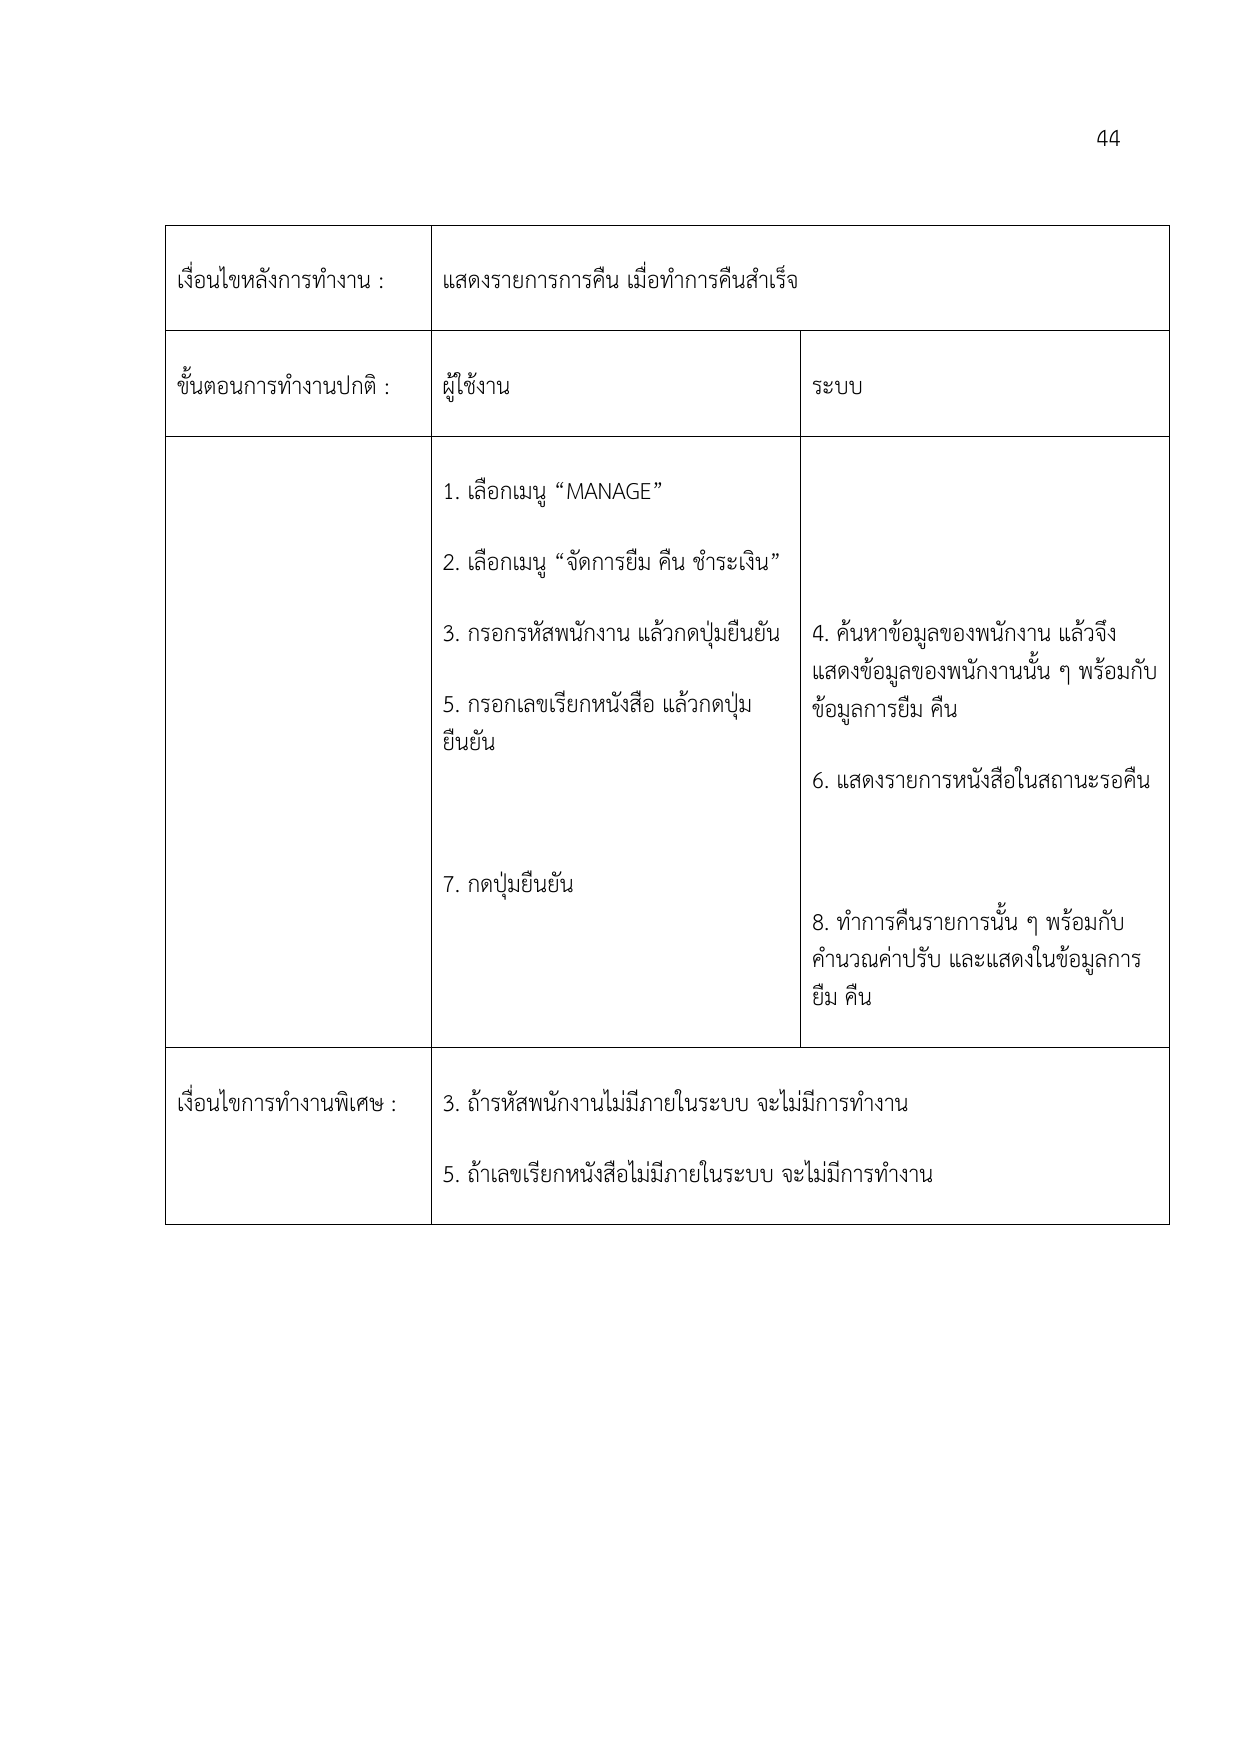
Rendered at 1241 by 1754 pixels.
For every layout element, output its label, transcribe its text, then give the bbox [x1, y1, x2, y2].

table_cell ระบบ [801, 331, 1169, 436]
table_header แสดงรายการการคืน เมื่อทำการคืนสำเร็จ [432, 226, 1169, 330]
table_cell 3. ถ้ารหัสพนักงานไม่มีภายในระบบ จะไม่มีการทำงาน 5. ถ้าเลขเรียกหนังสือไม่มีภายในระบบ จะไม่มีการทำงาน [432, 1048, 1169, 1224]
table_header เงื่อนไขหลังการทำงาน : [166, 226, 431, 330]
table_cell เงื่อนไขการทำงานพิเศษ : [166, 1048, 431, 1224]
table_cell 1. เลือกเมนู “MANAGE” 2. เลือกเมนู “จัดการยืม คืน ชำระเงิน” 3. กรอกรหัสพนักงาน แล้วกดปุ่มยืนยัน 5. กรอกเลขเรียกหนังสือ แล้วกดปุ่มยืนยัน 7. กดปุ่มยืนยัน [432, 437, 800, 1047]
table_cell [166, 437, 431, 1047]
table_cell ขั้นตอนการทำงานปกติ : [166, 331, 431, 436]
table_cell 4. ค้นหาข้อมูลของพนักงาน แล้วจึงแสดงข้อมูลของพนักงานนั้น ๆ พร้อมกับข้อมูลการยืม คืน 6. แสดงรายการหนังสือในสถานะรอคืน 8. ทำการคืนรายการนั้น ๆ พร้อมกับคำนวณค่าปรับ และแสดงในข้อมูลการยืม คืน [801, 437, 1169, 1047]
table_cell ผู้ใช้งาน [432, 331, 800, 436]
